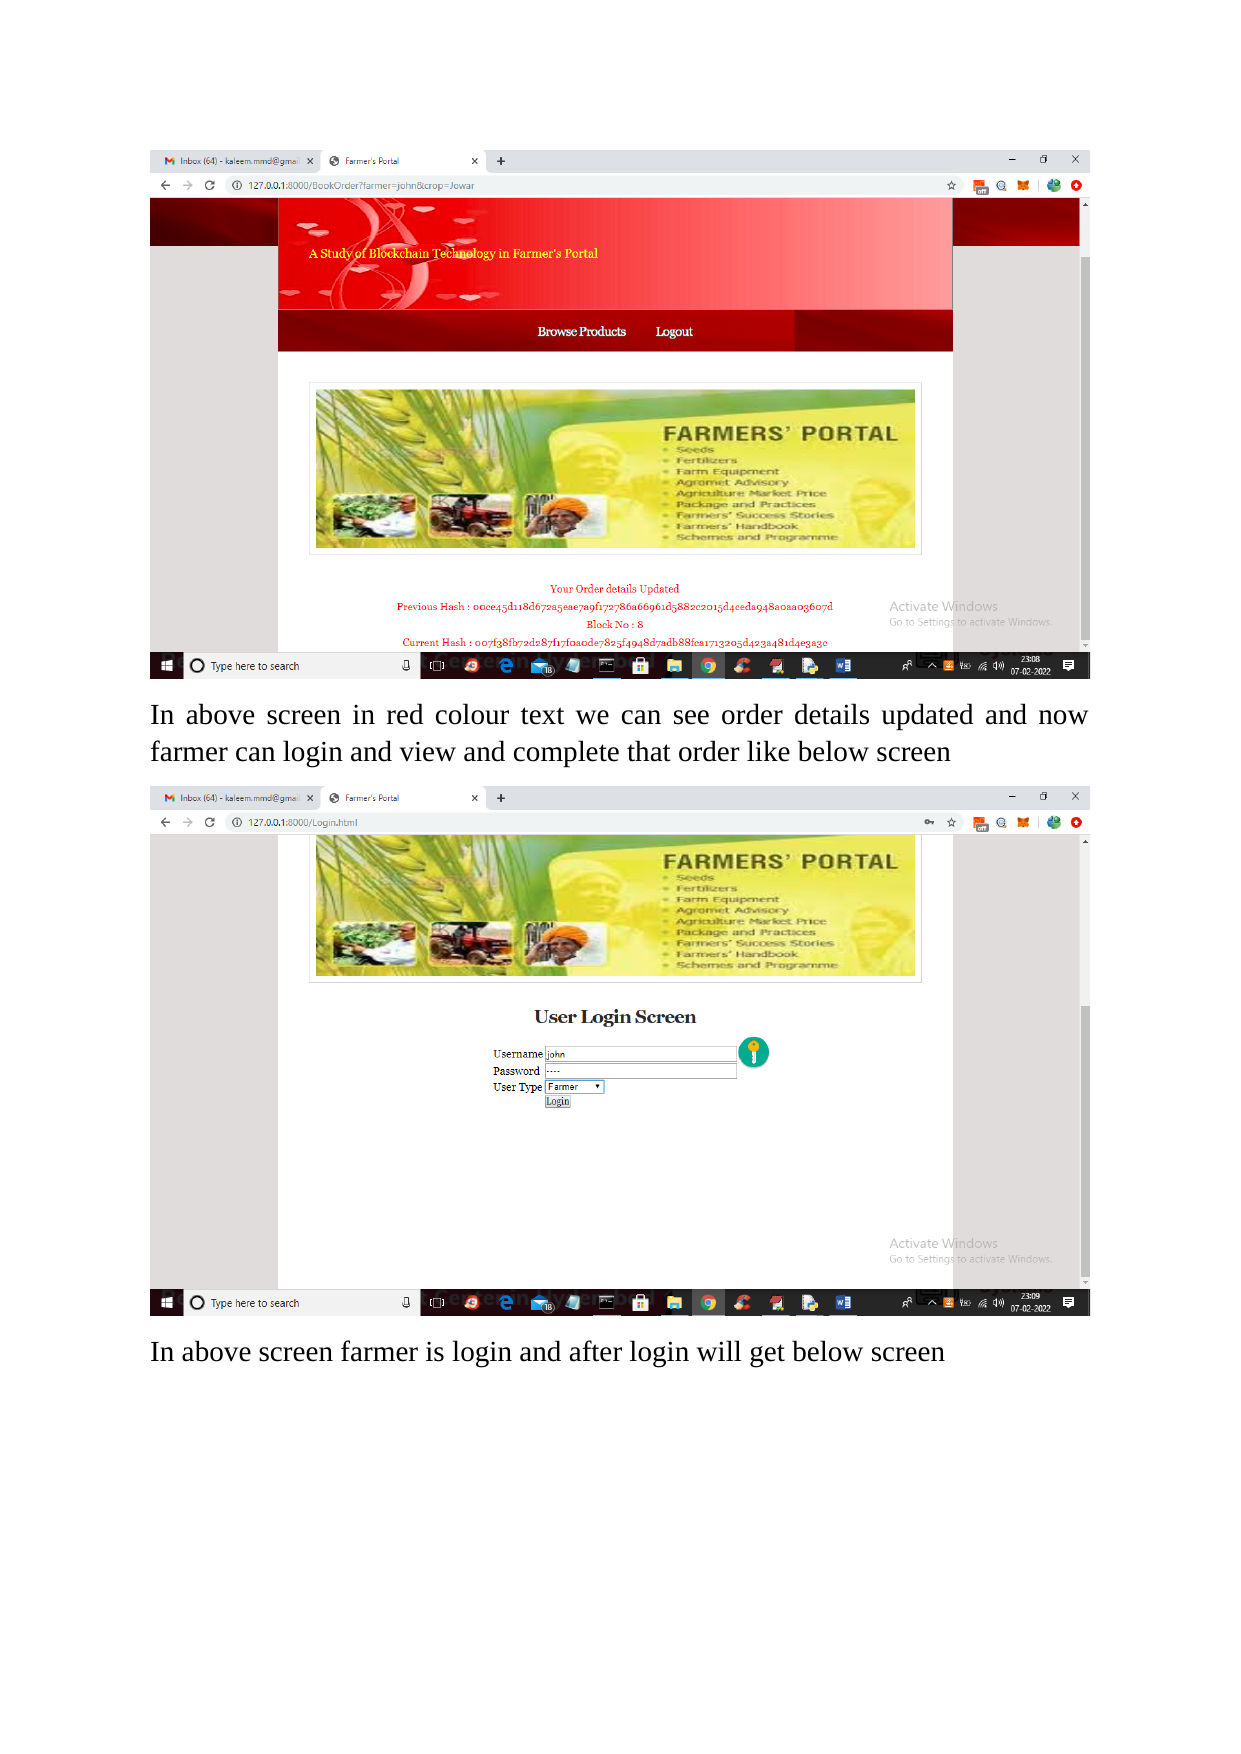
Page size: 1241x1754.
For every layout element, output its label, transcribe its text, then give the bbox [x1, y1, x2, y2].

text In above screen farmer is login and after login will get below screen [150, 1334, 1090, 1367]
picture [150, 150, 1091, 679]
picture [150, 786, 1091, 1316]
text In above screen in red colour text we can see order details updated and now farmer can login and view and complete that order like below screen [150, 697, 1090, 767]
